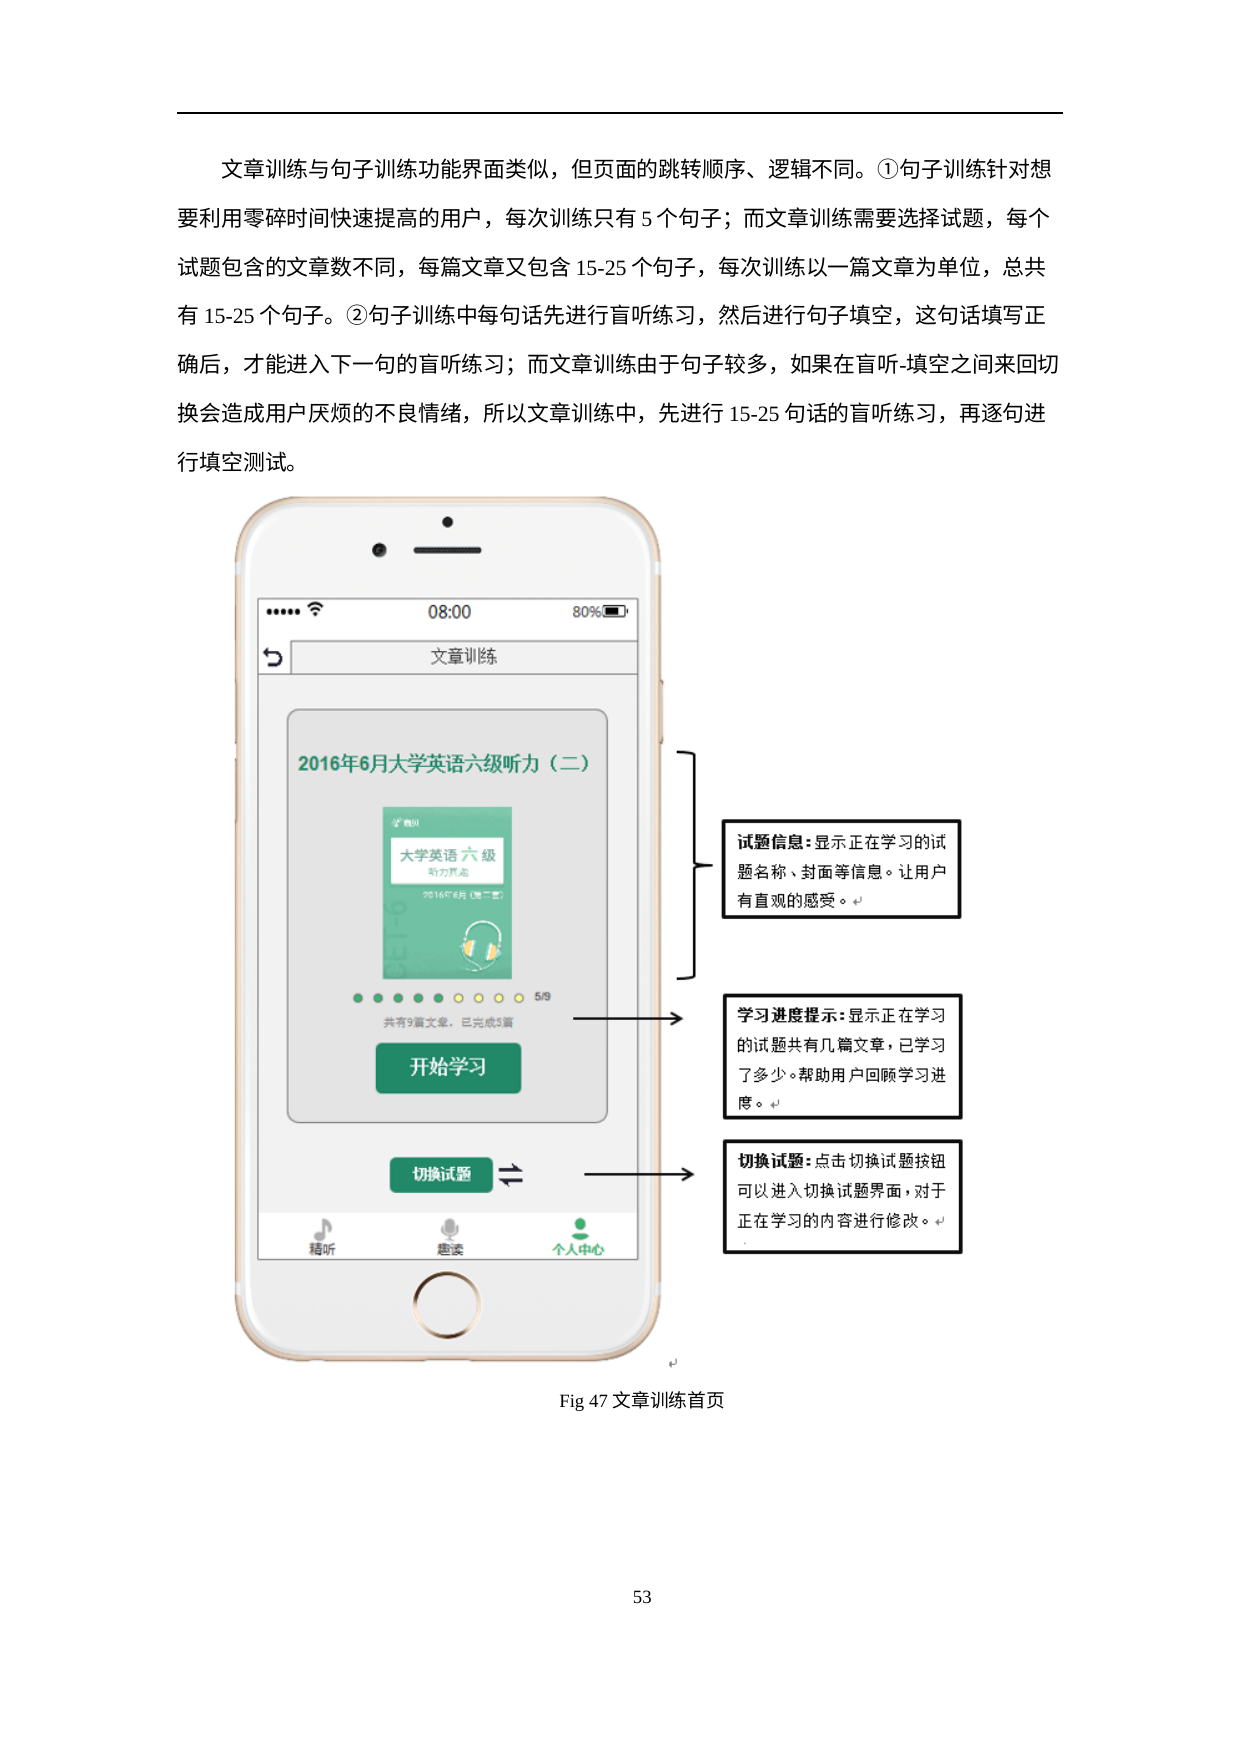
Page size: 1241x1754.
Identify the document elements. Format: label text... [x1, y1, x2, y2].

text Fig 47 文章训练首页 [177, 1383, 1063, 1415]
text 文章训练与句子训练功能界面类似，但页面的跳转顺序、逻辑不同。①句子训练针对想要利用零碎时间快速提高的用户，每次训练只有5个句子；而文章训练需要选择试题，每个试题包含的文章数不同，每篇文章又包含15-25个句子，每次训练以一篇文章为单位，总共有15-25个句子。②句子训练中每句话先进行盲听练习，然后进行句子填空，这句话填写正确后，才能进入下一句的盲听练习；而文章训练由于句子较多，如果在盲听-填空之间来回切换会造成用户厌烦的不良情绪，所以文章训练中，先进行15-25句话的盲听练习，再逐句进行填空测试。 [177, 152, 1063, 477]
picture [221, 493, 968, 1370]
